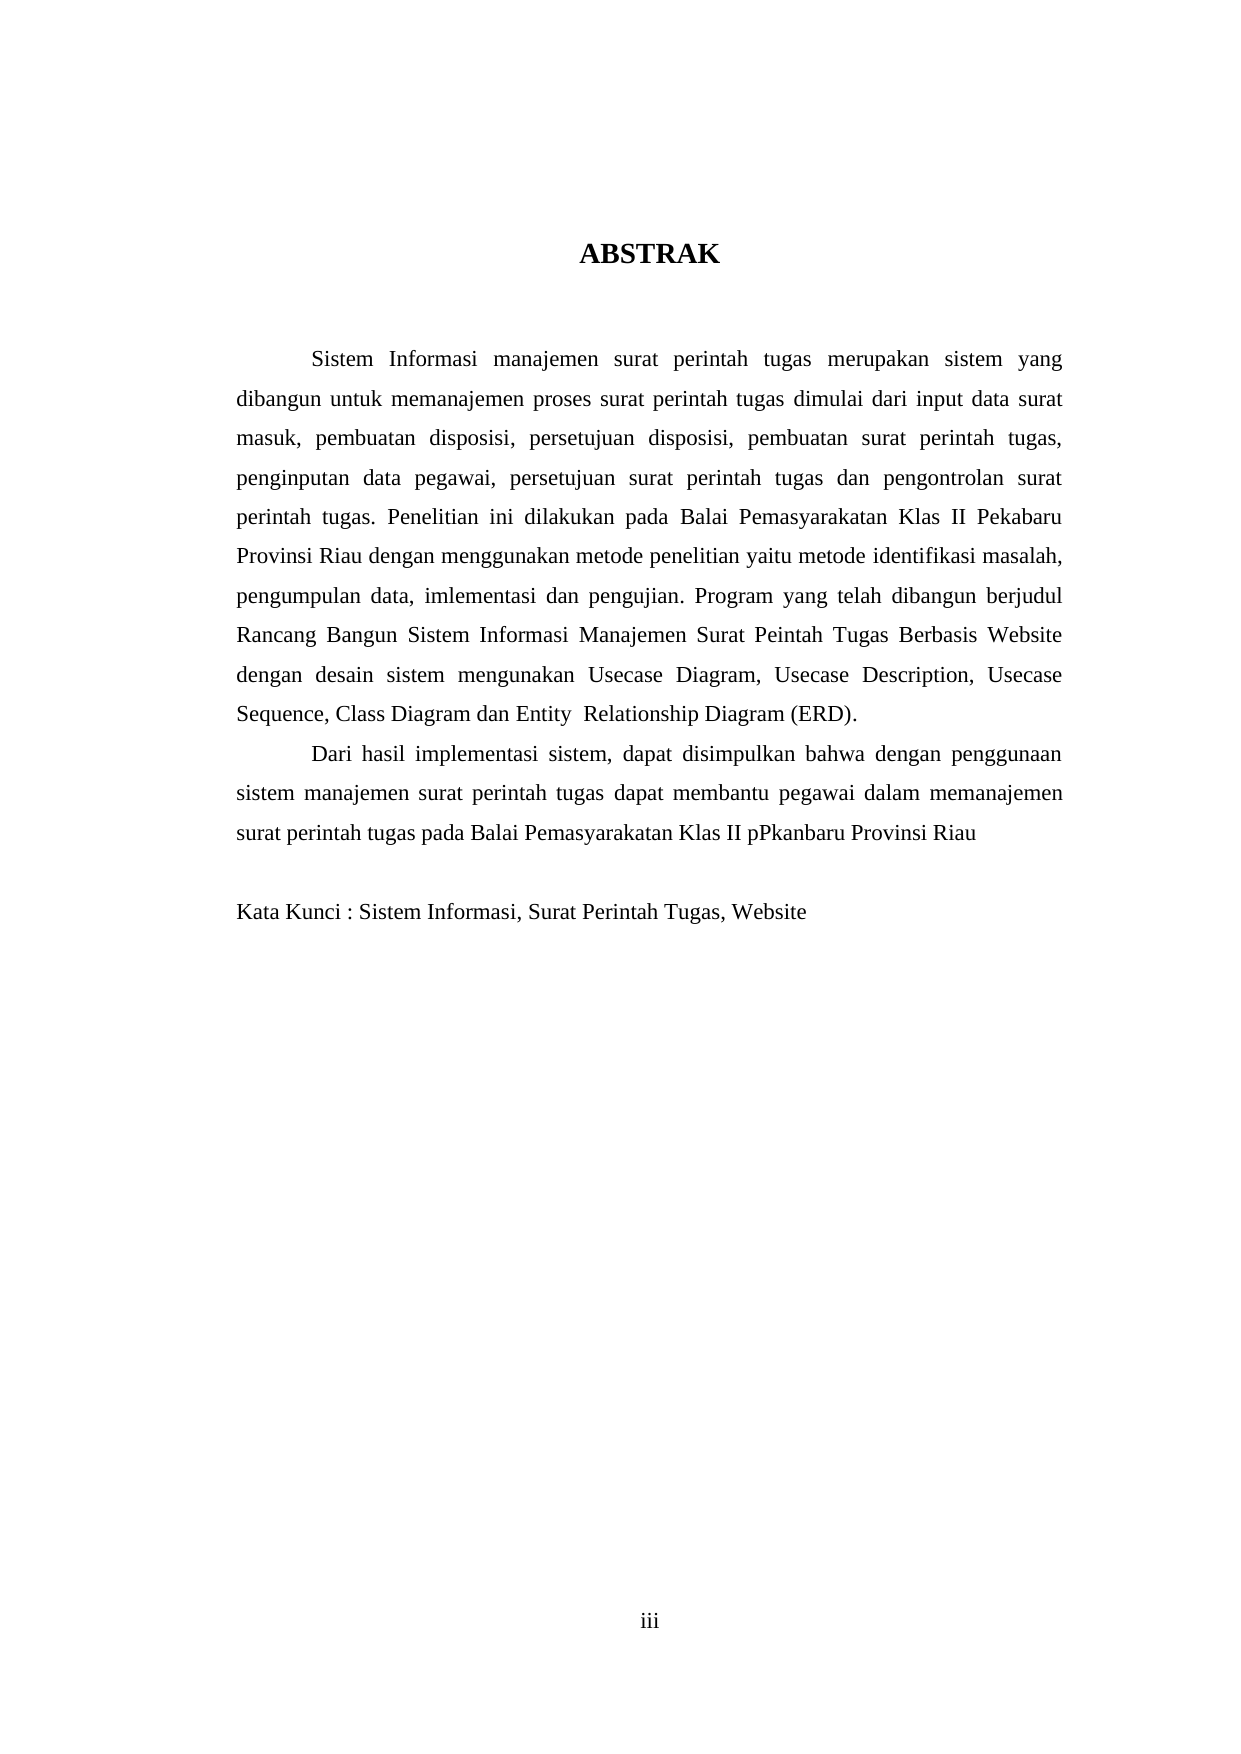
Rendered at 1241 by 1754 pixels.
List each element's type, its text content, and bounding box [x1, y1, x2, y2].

text Kata Kunci : Sistem Informasi, Surat Perintah Tugas, Website [236, 898, 1063, 924]
text Sistem Informasi manajemen surat perintah tugas merupakan sistem yang dibangun untuk memanajemen proses surat perintah tugas dimulai dari input data surat masuk, pembuatan disposisi, persetujuan disposisi, pembuatan surat perintah tugas, penginputan data pegawai, persetujuan surat perintah tugas dan pengontrolan surat perintah tugas. Penelitian ini dilakukan pada Balai Pemasyarakatan Klas II Pekabaru Provinsi Riau dengan menggunakan metode penelitian yaitu metode identifikasi masalah, pengumpulan data, imlementasi dan pengujian. Program yang telah dibangun berjudul Rancang Bangun Sistem Informasi Manajemen Surat Peintah Tugas Berbasis Website dengan desain sistem mengunakan Usecase Diagram, Usecase Description, Usecase Sequence, Class Diagram dan Entity Relationship Diagram (ERD). [236, 345, 1063, 727]
text Dari hasil implementasi sistem, dapat disimpulkan bahwa dengan penggunaan sistem manajemen surat perintah tugas dapat membantu pegawai dalam memanajemen surat perintah tugas pada Balai Pemasyarakatan Klas II pPkanbaru Provinsi Riau [236, 740, 1063, 845]
subtitle ABSTRAK [236, 236, 1063, 270]
